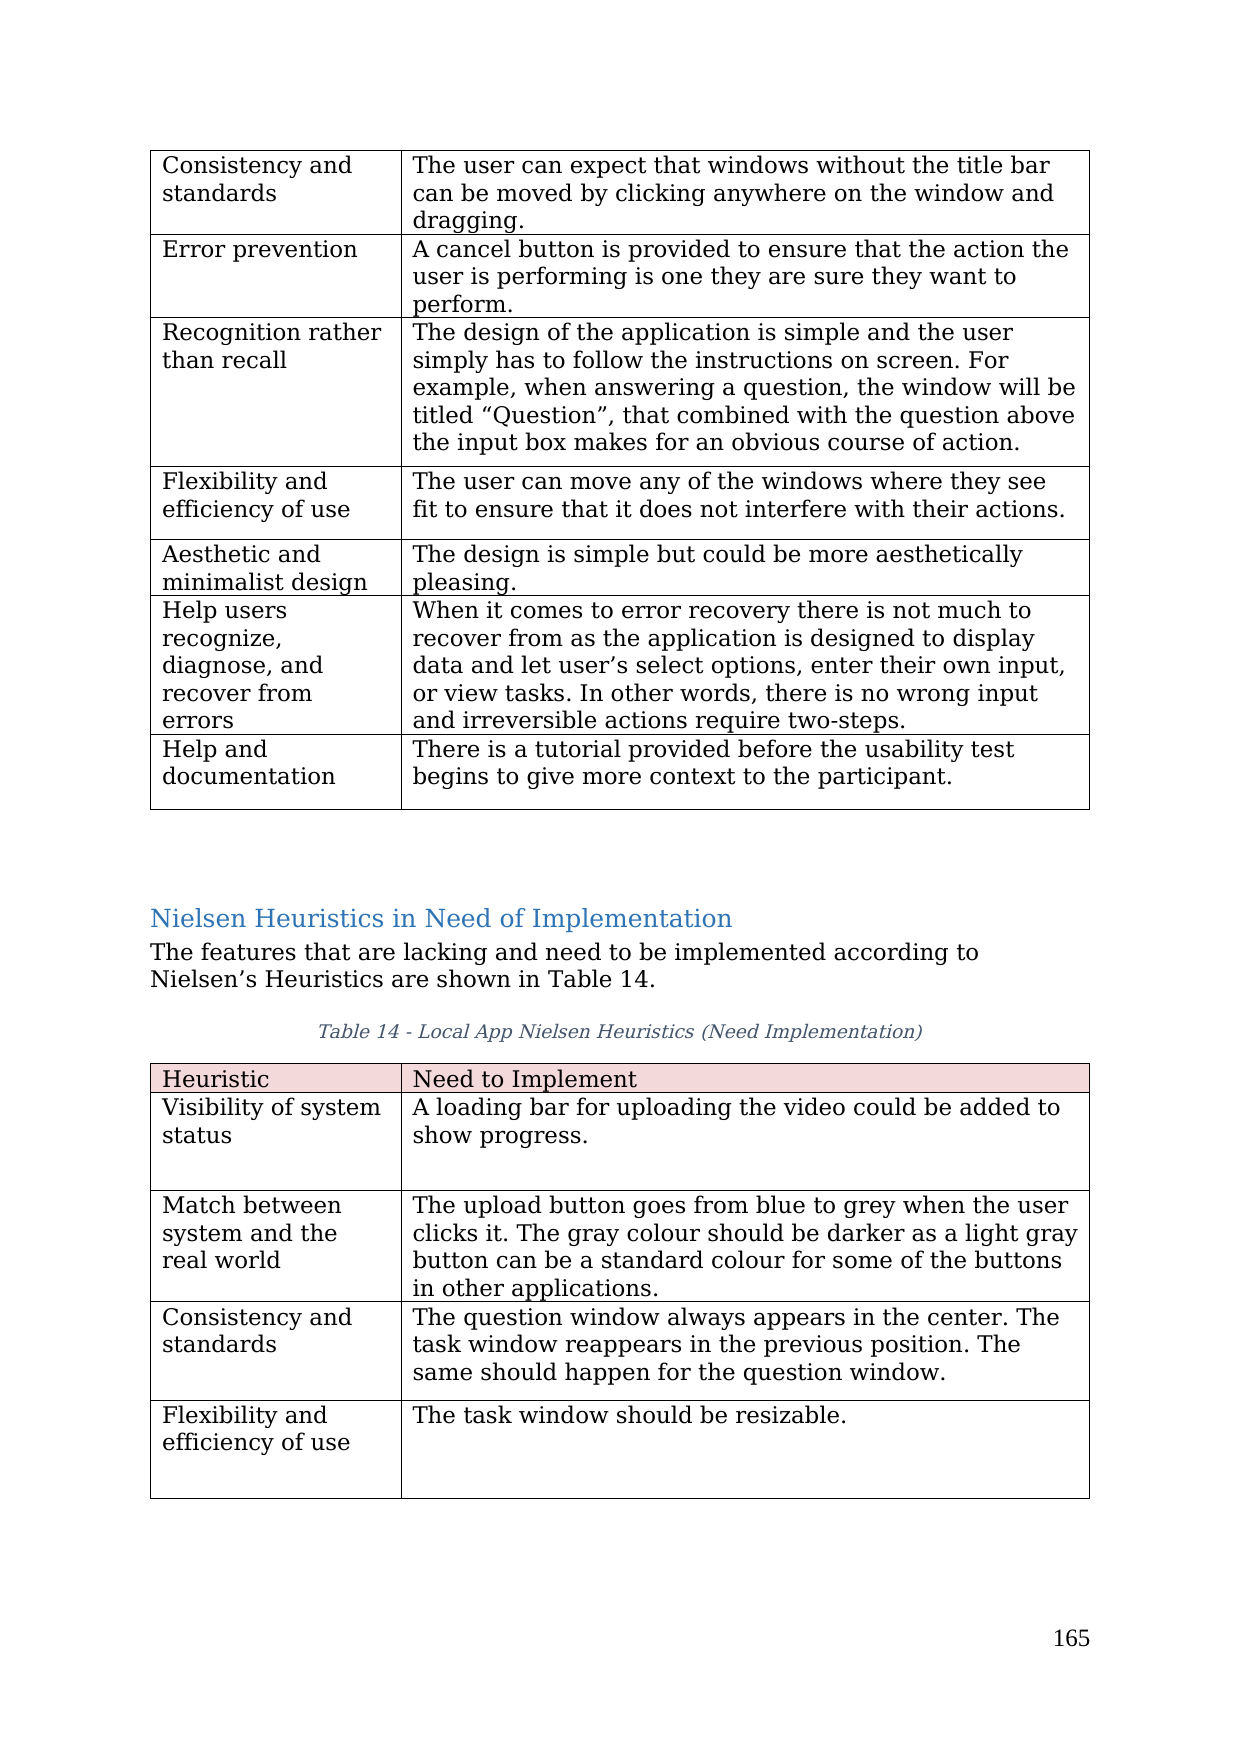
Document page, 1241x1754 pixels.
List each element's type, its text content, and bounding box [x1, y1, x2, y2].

table_cell Help and documentation [151, 735, 401, 809]
table_cell When it comes to error recovery there is not much to recover from as the application is designed to display data and let user’s select options, enter their own input, or view tasks. In other words, there is no wrong input and irreversible actions require two-steps. [402, 596, 1089, 733]
table_cell The user can expect that windows without the title bar can be moved by clicking anywhere on the window and dragging. [402, 151, 1089, 233]
table_cell Error prevention [151, 235, 401, 317]
table_cell The upload button goes from blue to grey when the user clicks it. The gray colour should be darker as a light gray button can be a standard colour for some of the buttons in other applications. [402, 1191, 1089, 1301]
table_cell A cancel button is provided to ensure that the action the user is performing is one they are sure they want to perform. [402, 235, 1089, 317]
table_header Need to Implement [402, 1064, 1089, 1092]
table_cell Flexibility and efficiency of use [151, 1401, 401, 1498]
table_cell The design of the application is simple and the user simply has to follow the instructions on screen. For example, when answering a question, the window will be titled “Question”, that combined with the question above the input box makes for an obvious course of action. [402, 318, 1089, 466]
table_header Heuristic [151, 1064, 401, 1092]
text The features that are lacking and need to be implemented according to Nielsen’s Heuristics are shown in Table 14. [150, 937, 1090, 992]
table_cell The task window should be resizable. [402, 1401, 1089, 1498]
table_cell A loading bar for uploading the video could be added to show progress. [402, 1093, 1089, 1190]
table_cell Recognition rather than recall [151, 318, 401, 466]
table_cell Visibility of system status [151, 1093, 401, 1190]
table_cell Help users recognize, diagnose, and recover from errors [151, 596, 401, 733]
table_cell Consistency and standards [151, 1302, 401, 1399]
table_cell Flexibility and efficiency of use [151, 467, 401, 539]
table_cell The design is simple but could be more aesthetically pleasing. [402, 540, 1089, 595]
table_cell Aesthetic and minimalist design [151, 540, 401, 595]
table_cell The question window always appears in the center. The task window reappears in the previous position. The same should happen for the question window. [402, 1302, 1089, 1399]
table_cell There is a tutorial provided before the usability test begins to give more context to the participant. [402, 735, 1089, 809]
table_cell The user can move any of the windows where they see fit to ensure that it does not interfere with their actions. [402, 467, 1089, 539]
table_cell Match between system and the real world [151, 1191, 401, 1301]
subtitle Nielsen Heuristics in Need of Implementation [150, 903, 1090, 933]
table_cell Consistency and standards [151, 151, 401, 233]
